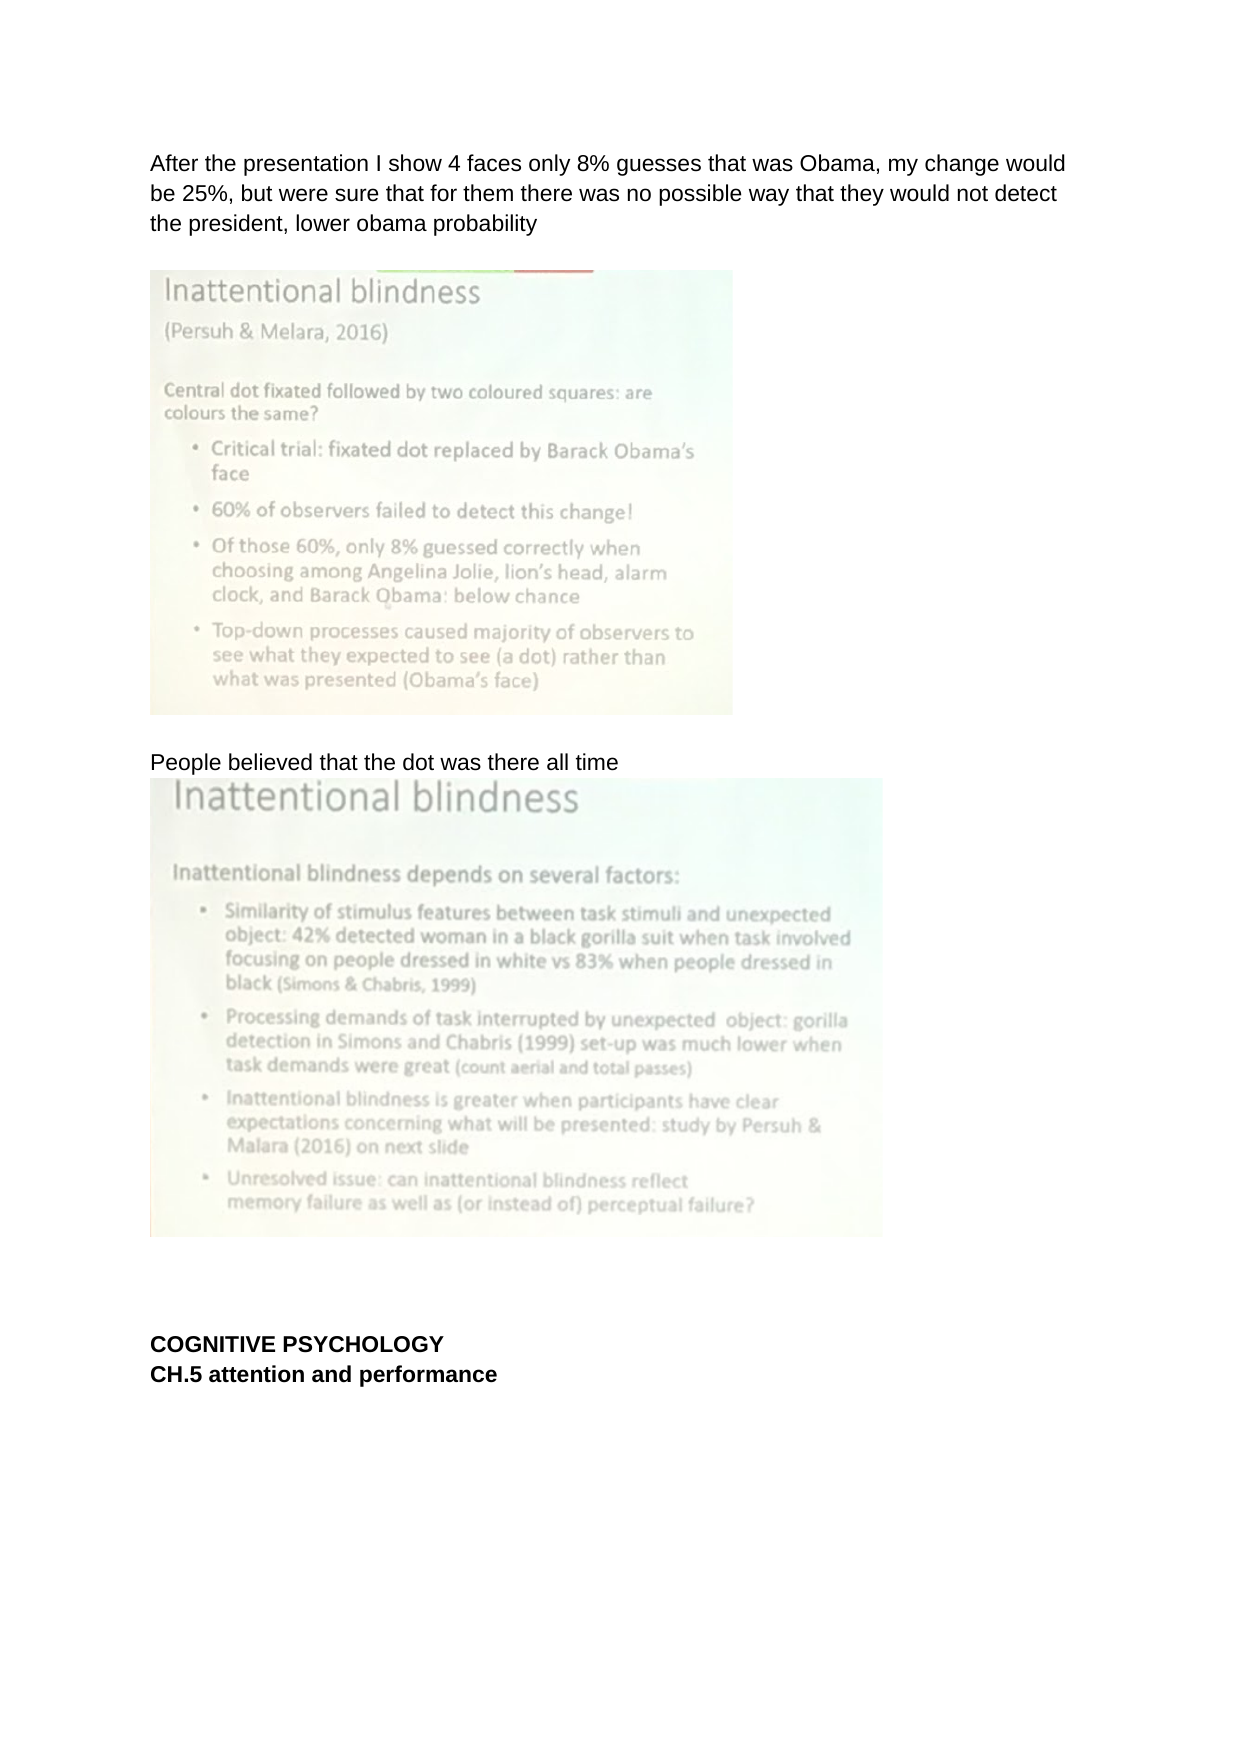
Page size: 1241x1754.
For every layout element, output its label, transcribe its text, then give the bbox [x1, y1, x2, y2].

text CH.5 attention and performance [150, 1361, 1090, 1387]
picture [150, 778, 883, 1237]
text After the presentation I show 4 faces only 8% guesses that was Obama, my change would be 25%, but were sure that for them there was no possible way that they would not detect the president, lower obama probability [150, 150, 1090, 237]
picture [150, 270, 733, 715]
text COGNITIVE PSYCHOLOGY [150, 1331, 1090, 1357]
text People believed that the dot was there all time [150, 749, 1090, 775]
